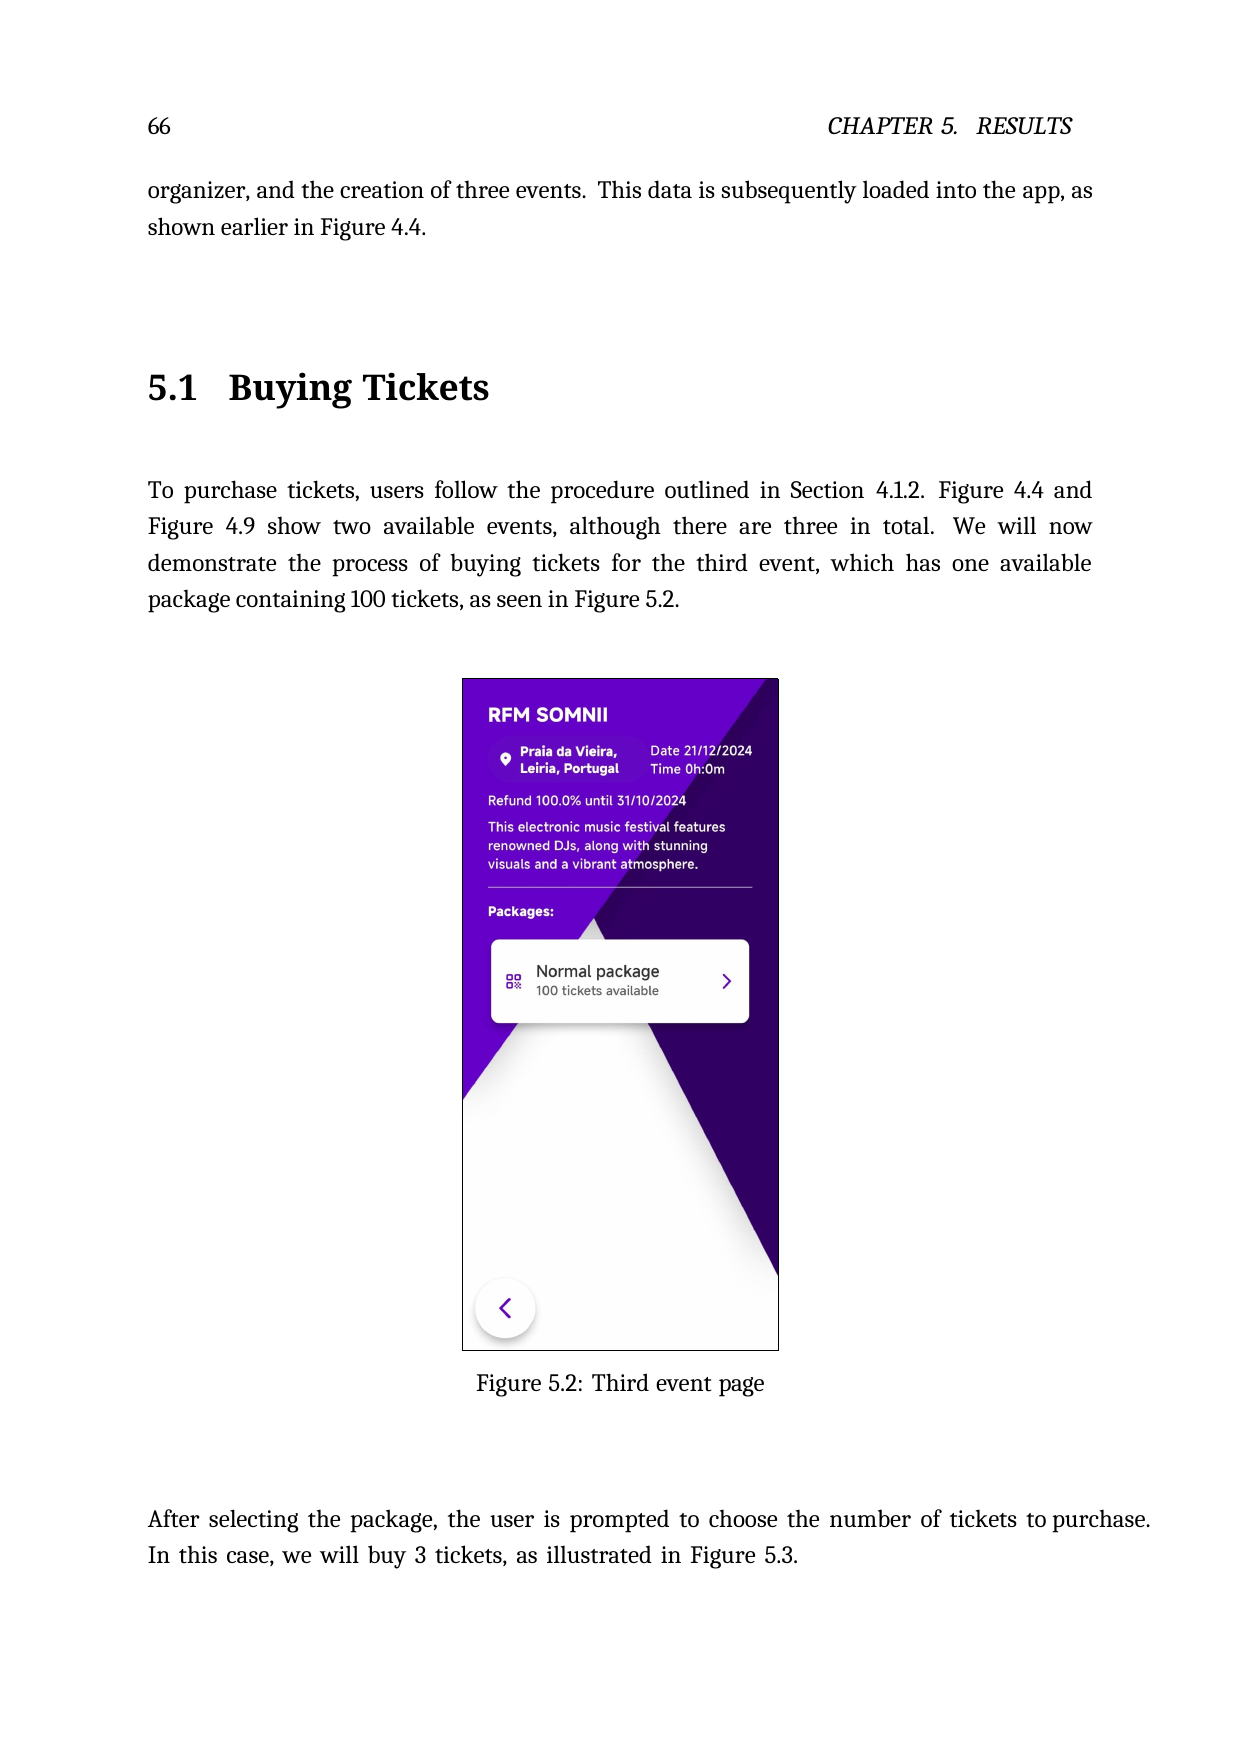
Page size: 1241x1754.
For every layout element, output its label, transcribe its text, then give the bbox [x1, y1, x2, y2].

text To purchase tickets, users follow the procedure outlined in Section 4.1.2. Figure 4.4 and Figure 4.9 show two available events, although there are three in total. We will now demonstrate the process of buying tickets for the third event, which has one available package containing 100 tickets, as seen in Figure 5.2. [148, 476, 1093, 613]
subtitle Buying Tickets [148, 362, 1152, 411]
text organizer, and the creation of three events. This data is subsequently loaded into the app, as shown earlier in Figure 4.4. [148, 176, 1093, 241]
picture [463, 679, 778, 693]
text After selecting the package, the user is prompted to choose the number of tickets to purchase. In this case, we will buy 3 tickets, as illustrated in Figure 5.3. [148, 1504, 1152, 1569]
text Figure 5.2: Third event page [103, 693, 1137, 1398]
